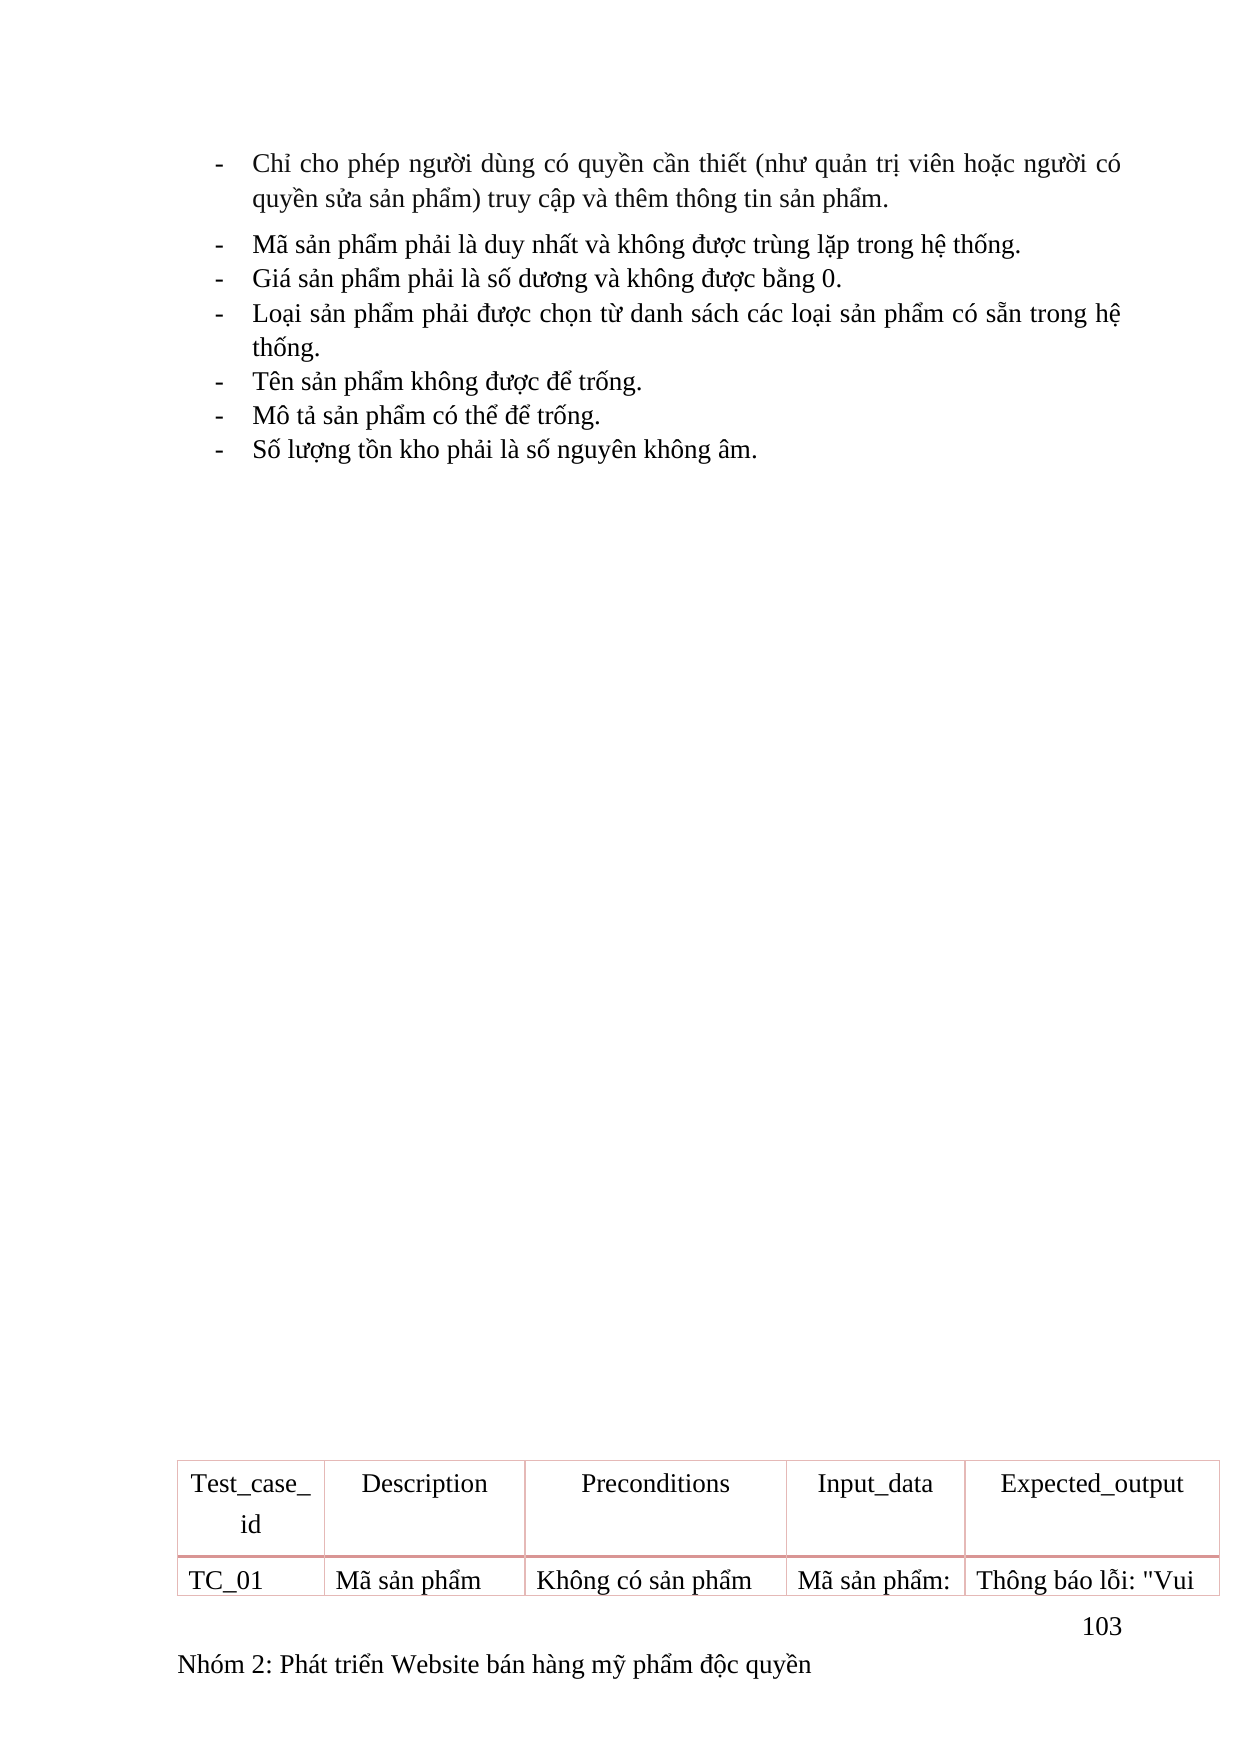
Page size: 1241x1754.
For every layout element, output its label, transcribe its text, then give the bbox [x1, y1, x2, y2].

list Số lượng tồn kho phải là số nguyên không âm. [214, 433, 1122, 464]
list Giá sản phẩm phải là số dương và không được bằng 0. [214, 263, 1122, 294]
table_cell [966, 1558, 1219, 1595]
list Loại sản phẩm phải được chọn từ danh sách các loại sản phẩm có sẵn trong hệ thống. [214, 297, 1122, 362]
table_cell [787, 1558, 964, 1595]
table_header Expected_output [966, 1461, 1219, 1554]
table_header Preconditions [526, 1461, 786, 1554]
list Tên sản phẩm không được để trống. [214, 365, 1122, 396]
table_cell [325, 1558, 524, 1595]
list Chỉ cho phép người dùng có quyền cần thiết (như quản trị viên hoặc người có quyền sửa sản phẩm) truy cập và thêm thông tin sản phẩm. [214, 148, 1122, 213]
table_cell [526, 1558, 786, 1595]
list Mã sản phẩm phải là duy nhất và không được trùng lặp trong hệ thống. [214, 228, 1122, 259]
table_header Description [325, 1461, 524, 1554]
table_header Input_data [787, 1461, 964, 1554]
table_header Test_case_id [178, 1461, 324, 1554]
table_cell TC_01 [178, 1558, 324, 1595]
list Mô tả sản phẩm có thể để trống. [214, 399, 1122, 430]
